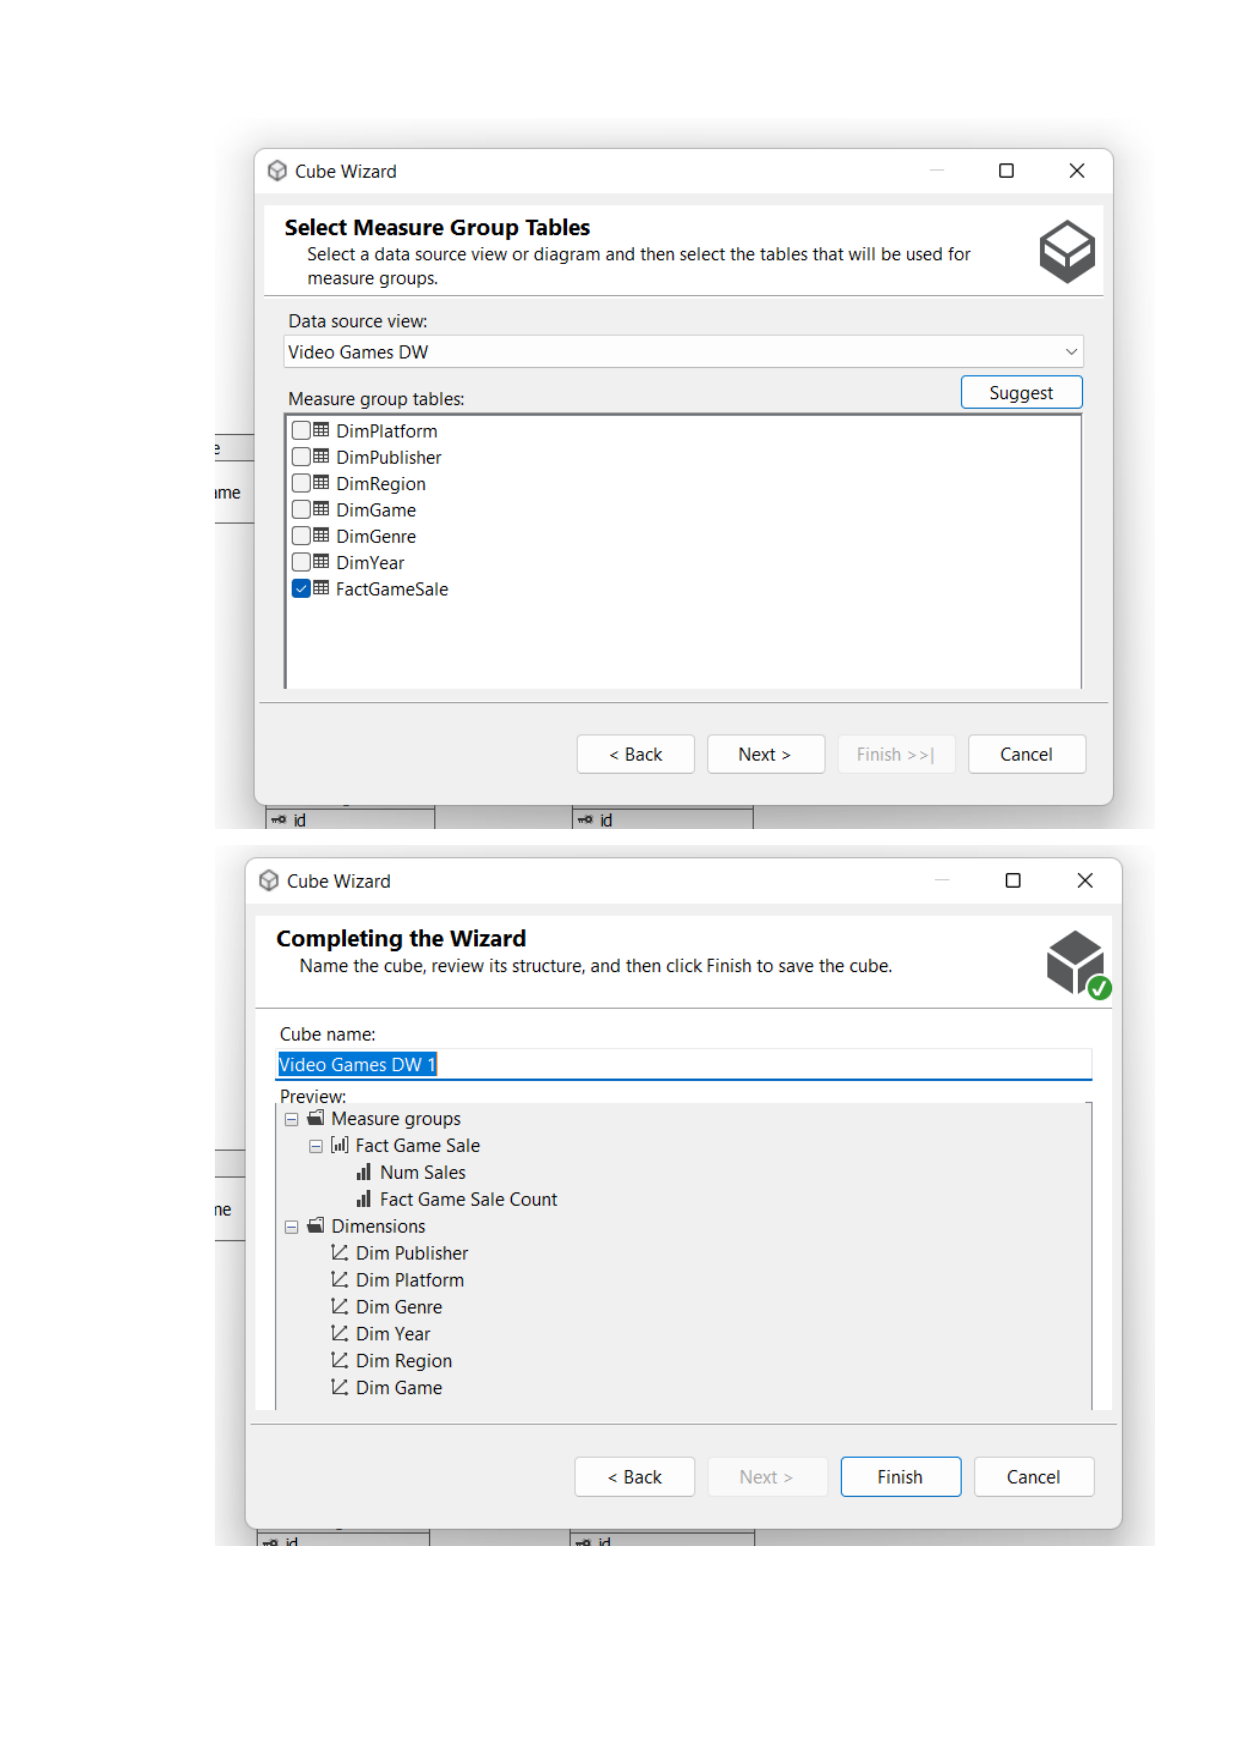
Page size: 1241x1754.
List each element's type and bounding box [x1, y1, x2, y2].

picture [214, 845, 1155, 1546]
picture [214, 118, 1155, 829]
